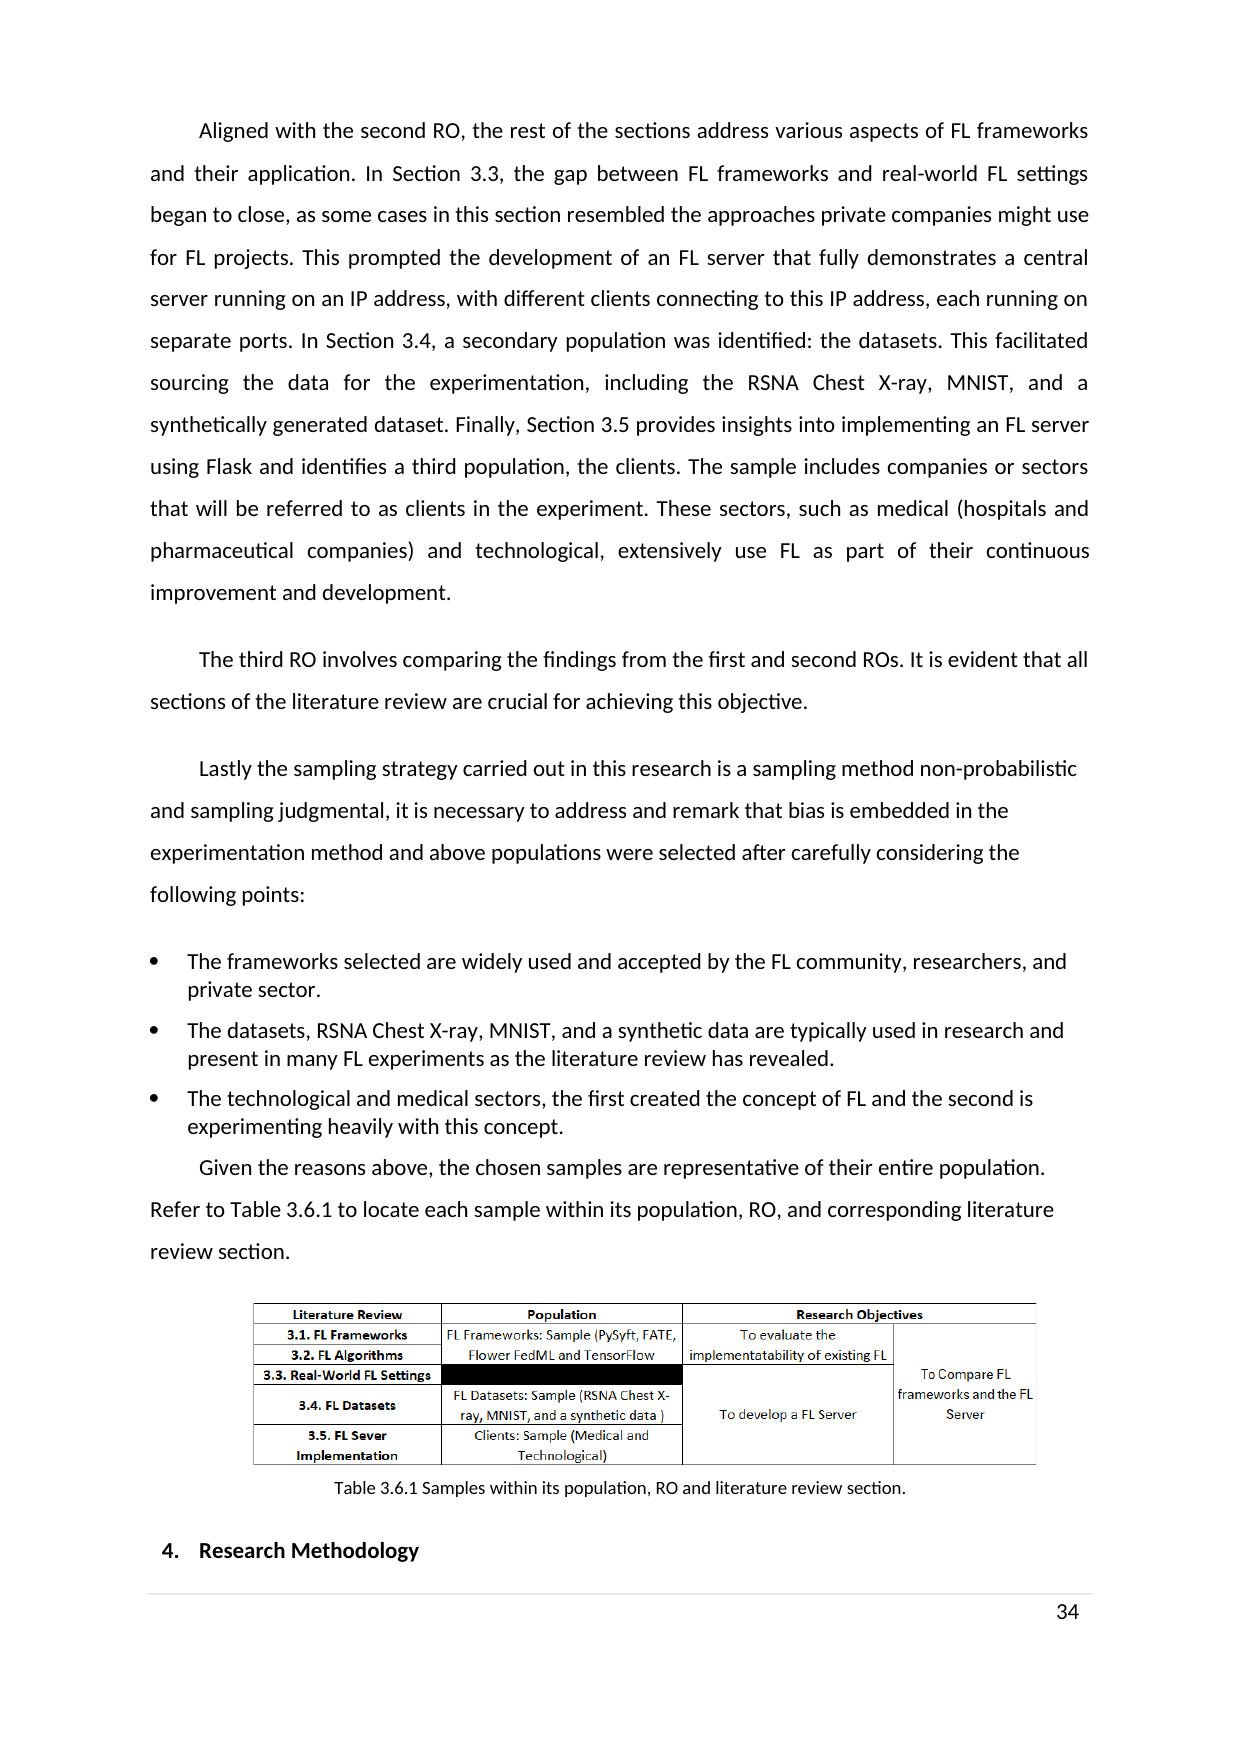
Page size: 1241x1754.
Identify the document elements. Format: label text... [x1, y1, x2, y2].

subtitle Research Methodology [162, 1536, 1126, 1564]
text Given the reasons above, the chosen samples are representative of their entire population. Refer to Table 3.6.1 to locate each sample within its population, RO, and corresponding literature review section. [150, 1153, 1091, 1265]
text Lastly the sampling strategy carried out in this research is a sampling method non-probabilistic and sampling judgmental, it is necessary to address and remark that bias is embedded in the experimentation method and above populations were selected after carefully considering the following points: [150, 754, 1091, 908]
picture [253, 1303, 1037, 1465]
list The datasets, RSNA Chest X-ray, MNIST, and a synthetic data are typically used in research and present in many FL experiments as the literature review has revealed. [150, 1016, 1069, 1072]
text Aligned with the second RO, the rest of the sections address various aspects of FL frameworks and their application. In Section 3.3, the gap between FL frameworks and real-world FL settings began to close, as some cases in this section resembled the approaches private companies might use for FL projects. This prompted the development of an FL server that fully demonstrates a central server running on an IP address, with different clients connecting to this IP address, each running on separate ports. In Section 3.4, a secondary population was identified: the datasets. This facilitated sourcing the data for the experimentation, including the RSNA Chest X-ray, MNIST, and a synthetically generated dataset. Finally, Section 3.5 provides insights into implementing an FL server using Flask and identifies a third population, the clients. The sample includes companies or sectors that will be referred to as clients in the experiment. These sectors, such as medical (hospitals and pharmaceutical companies) and technological, extensively use FL as part of their continuous improvement and development. [150, 117, 1091, 606]
text The third RO involves comparing the findings from the first and second ROs. It is evident that all sections of the literature review are crucial for achieving this objective. [150, 645, 1091, 715]
list The frameworks selected are widely used and accepted by the FL community, researchers, and private sector. [150, 947, 1069, 1003]
list The technological and medical sectors, the first created the concept of FL and the second is experimenting heavily with this concept. [150, 1084, 1069, 1140]
